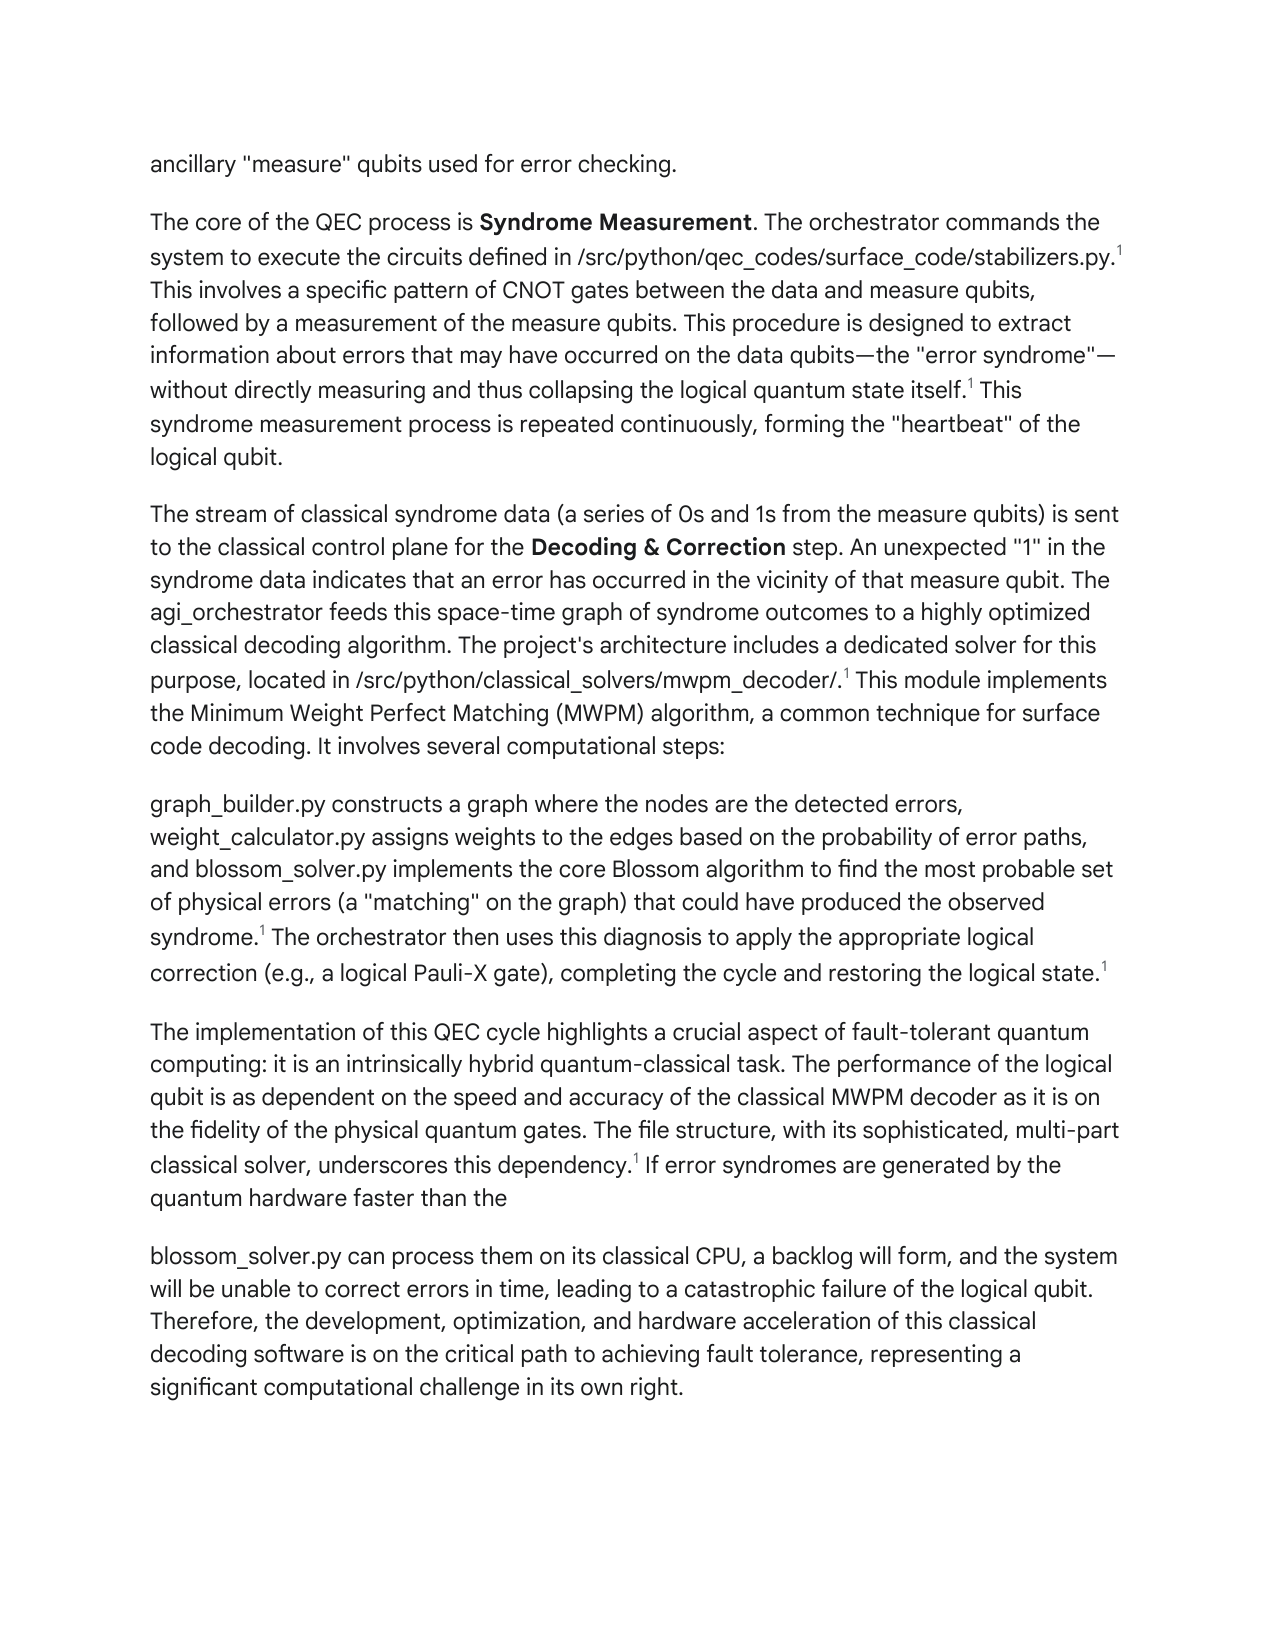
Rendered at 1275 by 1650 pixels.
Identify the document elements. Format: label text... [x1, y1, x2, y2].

text blossom_solver.py can process them on its classical CPU, a backlog will form, and the system will be unable to correct errors in time, leading to a catastrophic failure of the logical qubit. Therefore, the development, optimization, and hardware acceleration of this classical decoding software is on the critical path to achieving fault tolerance, representing a significant computational challenge in its own right. [150, 1242, 1125, 1402]
text graph_builder.py constructs a graph where the nodes are the detected errors, weight_calculator.py assigns weights to the edges based on the probability of error paths, and blossom_solver.py implements the core Blossom algorithm to find the most probable set of physical errors (a "matching" on the graph) that could have produced the observed syndrome.1 The orchestrator then uses this diagnosis to apply the appropriate logical correction (e.g., a logical Pauli-X gate), completing the cycle and restoring the logical state.1 [150, 790, 1125, 988]
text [150, 150, 1125, 179]
text The core of the QEC process is Syndrome Measurement. The orchestrator commands the system to execute the circuits defined in /src/python/qec_codes/surface_code/stabilizers.py.1 This involves a specific pattern of CNOT gates between the data and measure qubits, followed by a measurement of the measure qubits. This procedure is designed to extract information about errors that may have occurred on the data qubits—the "error syndrome"—without directly measuring and thus collapsing the logical quantum state itself.1 This syndrome measurement process is repeated continuously, forming the "heartbeat" of the logical qubit. [150, 208, 1125, 471]
text The stream of classical syndrome data (a series of 0s and 1s from the measure qubits) is sent to the classical control plane for the Decoding & Correction step. An unexpected "1" in the syndrome data indicates that an error has occurred in the vicinity of that measure qubit. The agi_orchestrator feeds this space-time graph of syndrome outcomes to a highly optimized classical decoding algorithm. The project's architecture includes a dedicated solver for this purpose, located in /src/python/classical_solvers/mwpm_decoder/.1 This module implements the Minimum Weight Perfect Matching (MWPM) algorithm, a common technique for surface code decoding. It involves several computational steps: [150, 500, 1125, 761]
text The implementation of this QEC cycle highlights a crucial aspect of fault-tolerant quantum computing: it is an intrinsically hybrid quantum-classical task. The performance of the logical qubit is as dependent on the speed and accuracy of the classical MWPM decoder as it is on the fidelity of the physical quantum gates. The file structure, with its sophisticated, multi-part classical solver, underscores this dependency.1 If error syndromes are generated by the quantum hardware faster than the [150, 1018, 1125, 1213]
